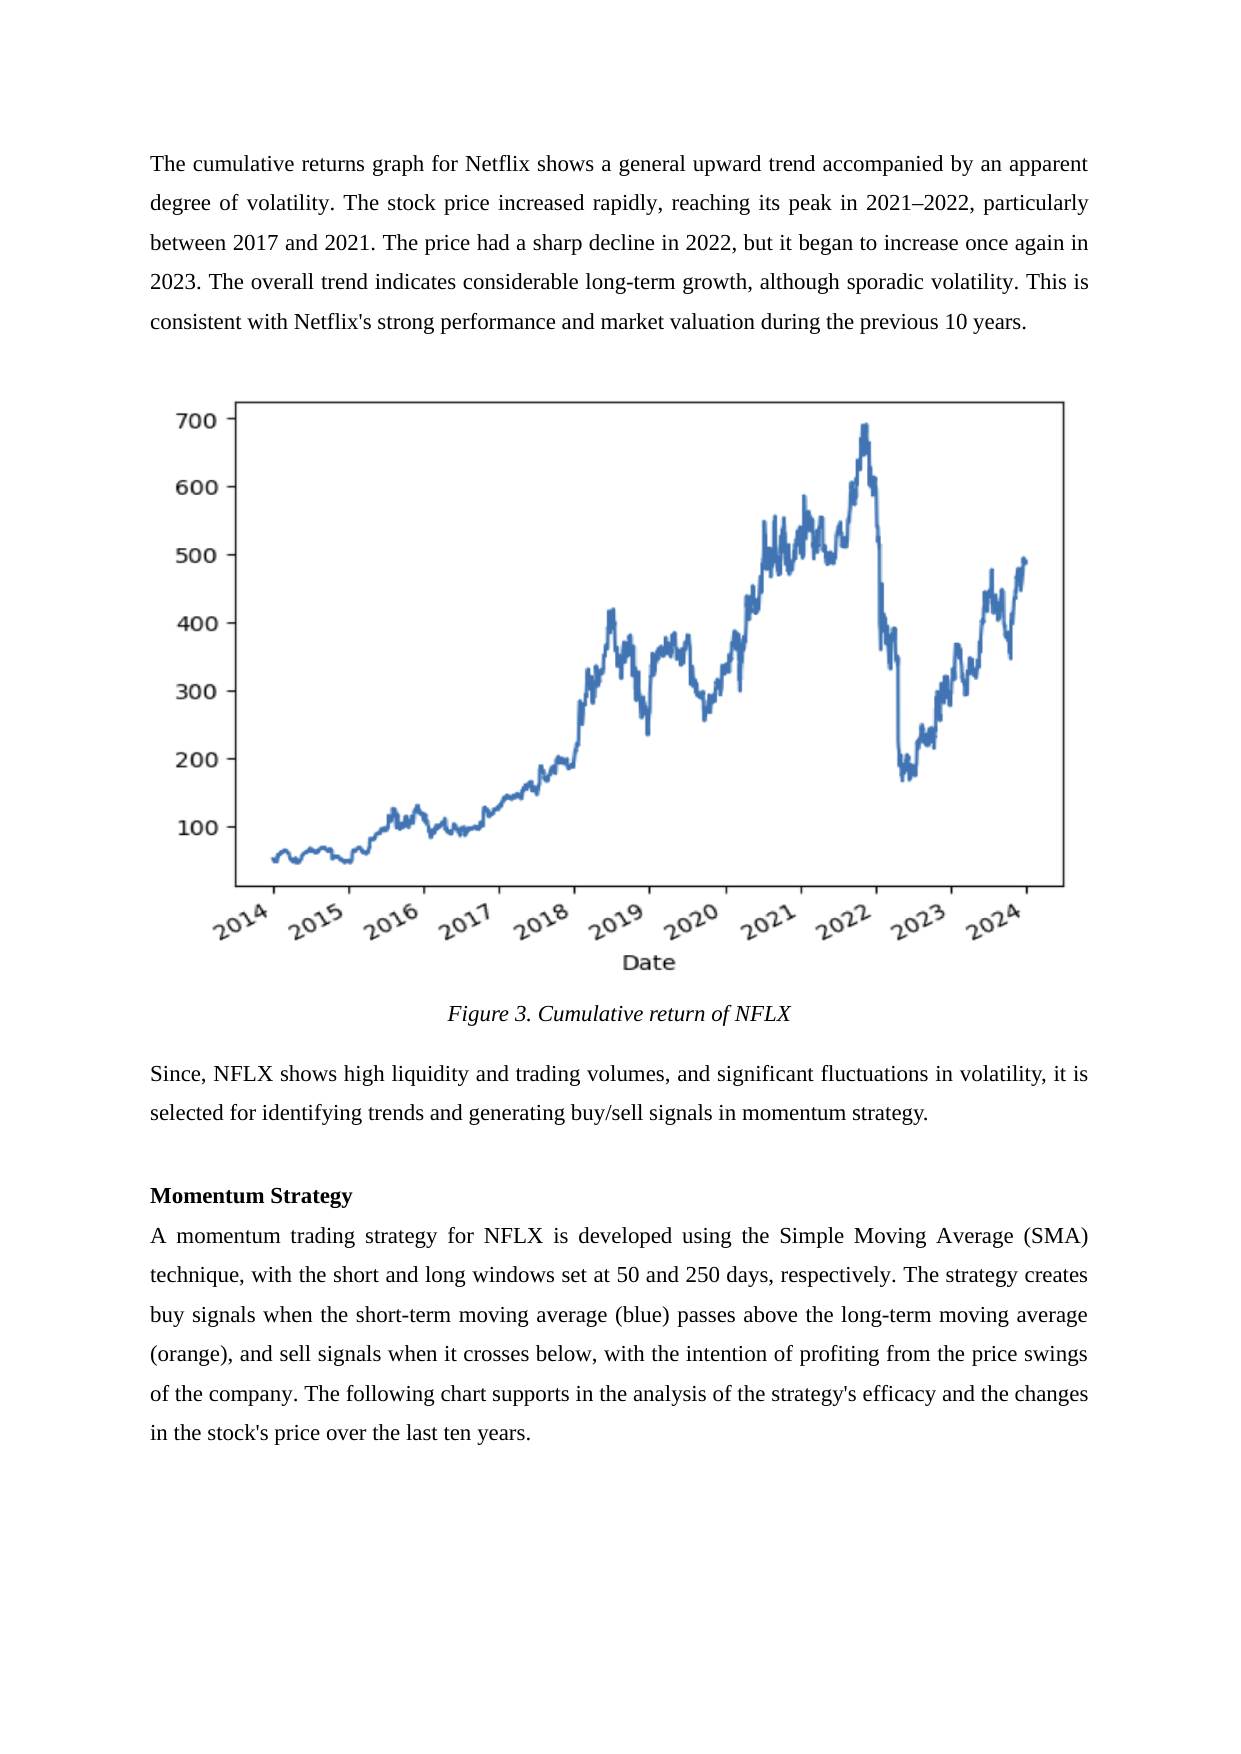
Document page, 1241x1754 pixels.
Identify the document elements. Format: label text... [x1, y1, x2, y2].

text A momentum trading strategy for NFLX is developed using the Simple Moving Average (SMA) technique, with the short and long windows set at 50 and 250 days, respectively. The strategy creates buy signals when the short-term moving average (blue) passes above the long-term moving average (orange), and sell signals when it crosses below, with the intention of profiting from the price swings of the company. The following chart supports in the analysis of the strategy's efficacy and the changes in the stock's price over the last ten years. [150, 1222, 1090, 1446]
subtitle Momentum Strategy [150, 1183, 1090, 1209]
text The cumulative returns graph for Netflix shows a general upward trend accompanied by an apparent degree of volatility. The stock price increased rapidly, reaching its peak in 2021–2022, particularly between 2017 and 2021. The price had a sharp decline in 2022, but it began to increase once again in 2023. The overall trend indicates considerable long-term growth, although sporadic volatility. This is consistent with Netflix's strong performance and market valuation during the previous 10 years. [150, 150, 1090, 334]
text Since, NFLX shows high liquidity and trading volumes, and significant fluctuations in volatility, it is selected for identifying trends and generating buy/sell signals in momentum strategy. [150, 1060, 1090, 1126]
picture [150, 386, 1082, 986]
